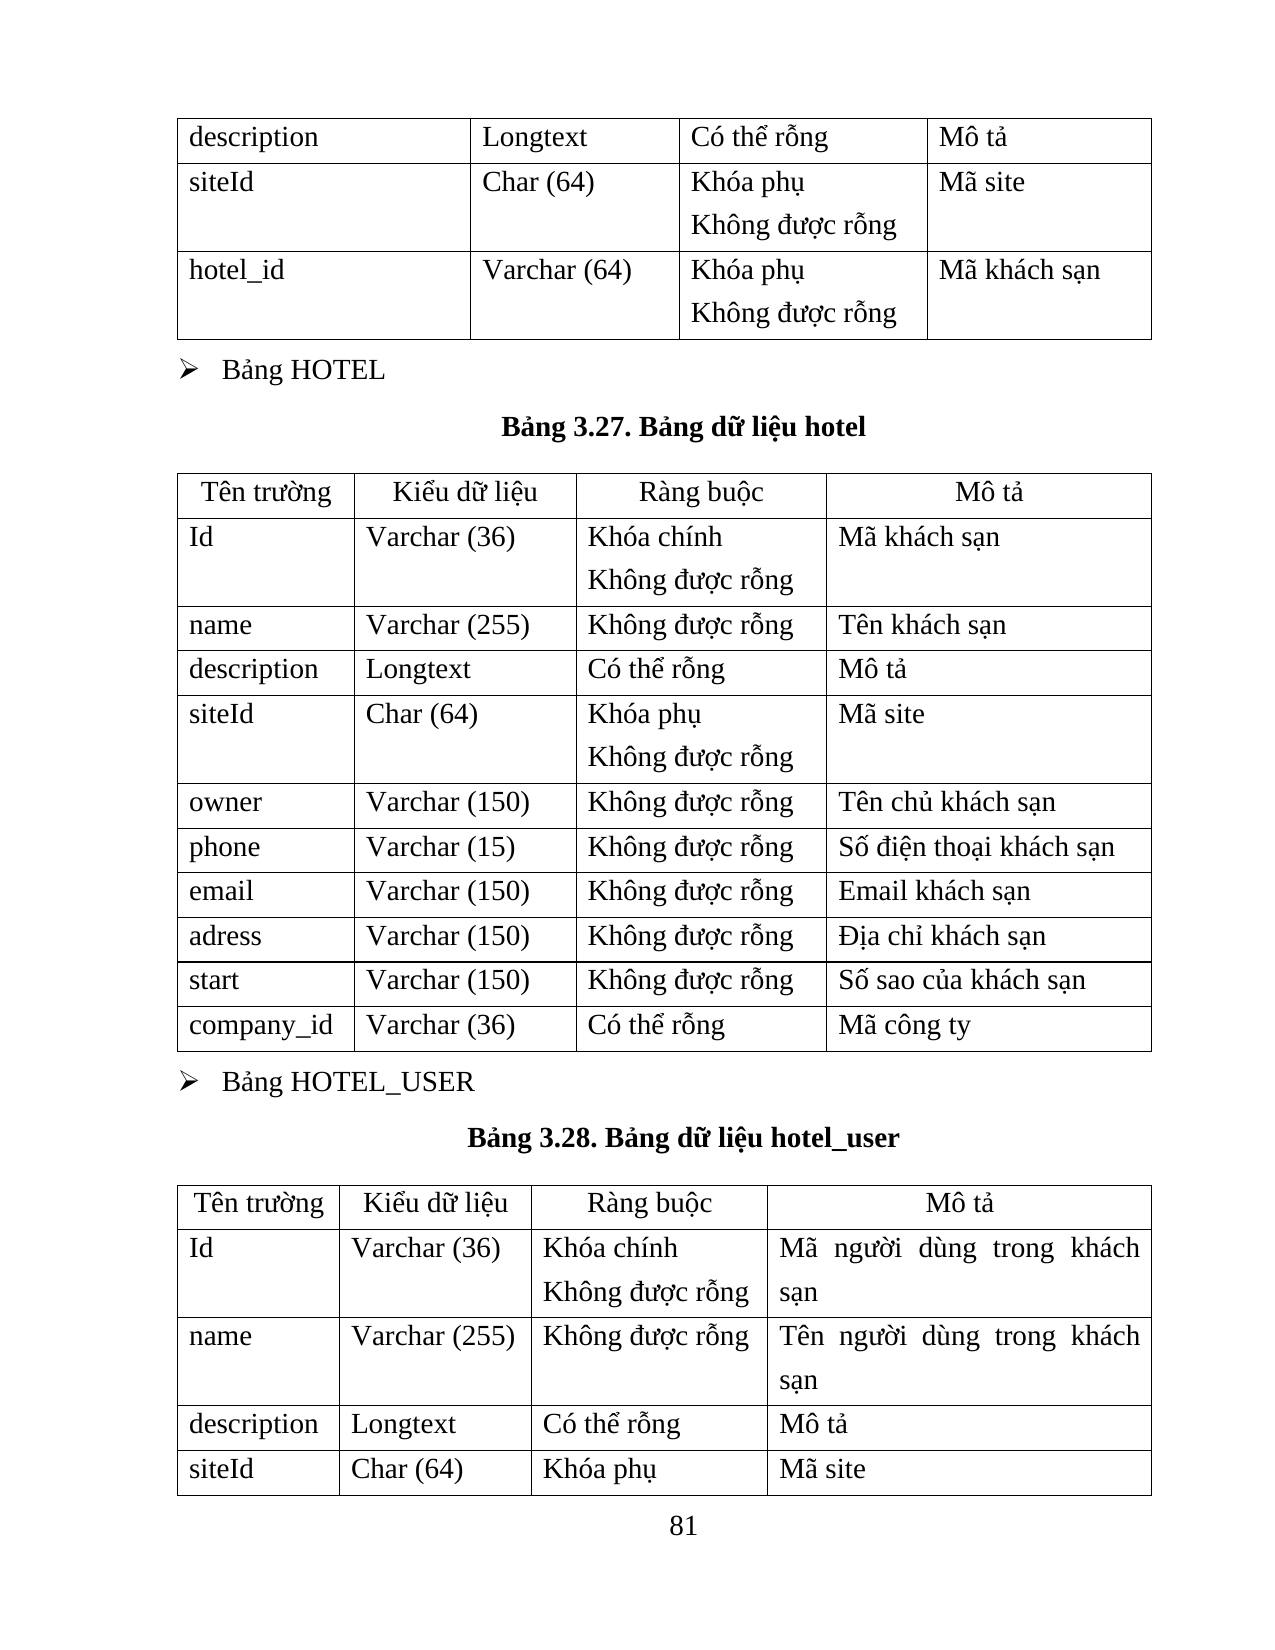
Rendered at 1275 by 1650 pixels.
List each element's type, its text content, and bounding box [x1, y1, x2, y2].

table_cell siteId [178, 1451, 339, 1494]
table_cell Id [178, 519, 354, 606]
table_header Ràng buộc [577, 474, 826, 518]
table_cell Mã site [827, 696, 1151, 783]
table_cell Khóa phụ Không được rỗng [577, 696, 826, 783]
table_cell Varchar (150) [355, 963, 576, 1006]
table_cell Số sao của khách sạn [827, 963, 1151, 1006]
table_cell Khóa phụ Không được rỗng [680, 252, 927, 339]
table_cell Mã site [928, 164, 1151, 251]
table_cell Có thể rỗng [532, 1406, 767, 1450]
table_cell phone [178, 829, 354, 872]
table_cell Không được rỗng [577, 829, 826, 872]
table_cell Mã site [768, 1451, 1151, 1494]
text Bảng 3.27. Bảng dữ liệu hotel [177, 409, 1157, 442]
table_cell Varchar (255) [340, 1318, 531, 1405]
table_cell Varchar (255) [355, 607, 576, 650]
table_cell company_id [178, 1007, 354, 1051]
table_cell description [178, 651, 354, 695]
table_cell Không được rỗng [577, 607, 826, 650]
table_cell Varchar (36) [340, 1230, 531, 1317]
table_cell Không được rỗng [577, 963, 826, 1006]
list Bảng HOTEL [177, 352, 1157, 386]
table_cell Varchar (150) [355, 873, 576, 917]
table_cell email [178, 873, 354, 917]
table_cell Varchar (15) [355, 829, 576, 872]
table_cell Char (64) [471, 164, 679, 251]
table_cell Không được rỗng [532, 1318, 767, 1405]
table_cell Mã khách sạn [928, 252, 1151, 339]
list Bảng HOTEL_USER [177, 1064, 1157, 1098]
table_header Ràng buộc [532, 1186, 767, 1229]
table_cell Char (64) [340, 1451, 531, 1494]
table_cell Có thể rỗng [577, 651, 826, 695]
table_cell Longtext [355, 651, 576, 695]
table_cell Khóa phụ Không được rỗng [680, 164, 927, 251]
table_cell Mô tả [928, 119, 1151, 163]
table_cell Id [178, 1230, 339, 1317]
table_cell Mô tả [768, 1406, 1151, 1450]
table_cell Tên người dùng trong khách sạn [768, 1318, 1151, 1405]
table_header Mô tả [768, 1186, 1151, 1229]
table_cell Varchar (36) [355, 1007, 576, 1051]
table_cell Địa chỉ khách sạn [827, 918, 1151, 961]
table_header Tên trường [178, 1186, 339, 1229]
table_cell name [178, 1318, 339, 1405]
table_cell siteId [178, 164, 470, 251]
text Bảng 3.28. Bảng dữ liệu hotel_user [177, 1120, 1157, 1154]
table_cell Tên chủ khách sạn [827, 784, 1151, 828]
table_cell Khóa chính Không được rỗng [577, 519, 826, 606]
table_cell Email khách sạn [827, 873, 1151, 917]
table_cell owner [178, 784, 354, 828]
table_cell Longtext [471, 119, 679, 163]
table_cell Mô tả [827, 651, 1151, 695]
table_cell Mã khách sạn [827, 519, 1151, 606]
table_cell siteId [178, 696, 354, 783]
table_cell Không được rỗng [577, 873, 826, 917]
table_cell description [178, 119, 470, 163]
table_cell Char (64) [355, 696, 576, 783]
table_cell Có thể rỗng [680, 119, 927, 163]
table_cell Không được rỗng [577, 918, 826, 961]
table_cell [532, 1451, 767, 1494]
table_cell Varchar (150) [355, 784, 576, 828]
table_cell name [178, 607, 354, 650]
table_cell Số điện thoại khách sạn [827, 829, 1151, 872]
table_cell Mã công ty [827, 1007, 1151, 1051]
table_cell start [178, 963, 354, 1006]
table_cell description [178, 1406, 339, 1450]
table_cell Tên khách sạn [827, 607, 1151, 650]
table_cell hotel_id [178, 252, 470, 339]
table_header Kiểu dữ liệu [340, 1186, 531, 1229]
table_cell Varchar (150) [355, 918, 576, 961]
table_header Kiểu dữ liệu [355, 474, 576, 518]
table_cell Mã người dùng trong khách sạn [768, 1230, 1151, 1317]
table_header Mô tả [827, 474, 1151, 518]
table_cell Có thể rỗng [577, 1007, 826, 1051]
table_header Tên trường [178, 474, 354, 518]
table_cell Longtext [340, 1406, 531, 1450]
table_cell Không được rỗng [577, 784, 826, 828]
table_cell Varchar (64) [471, 252, 679, 339]
table_cell adress [178, 918, 354, 961]
table_cell Khóa chính Không được rỗng [532, 1230, 767, 1317]
table_cell Varchar (36) [355, 519, 576, 606]
